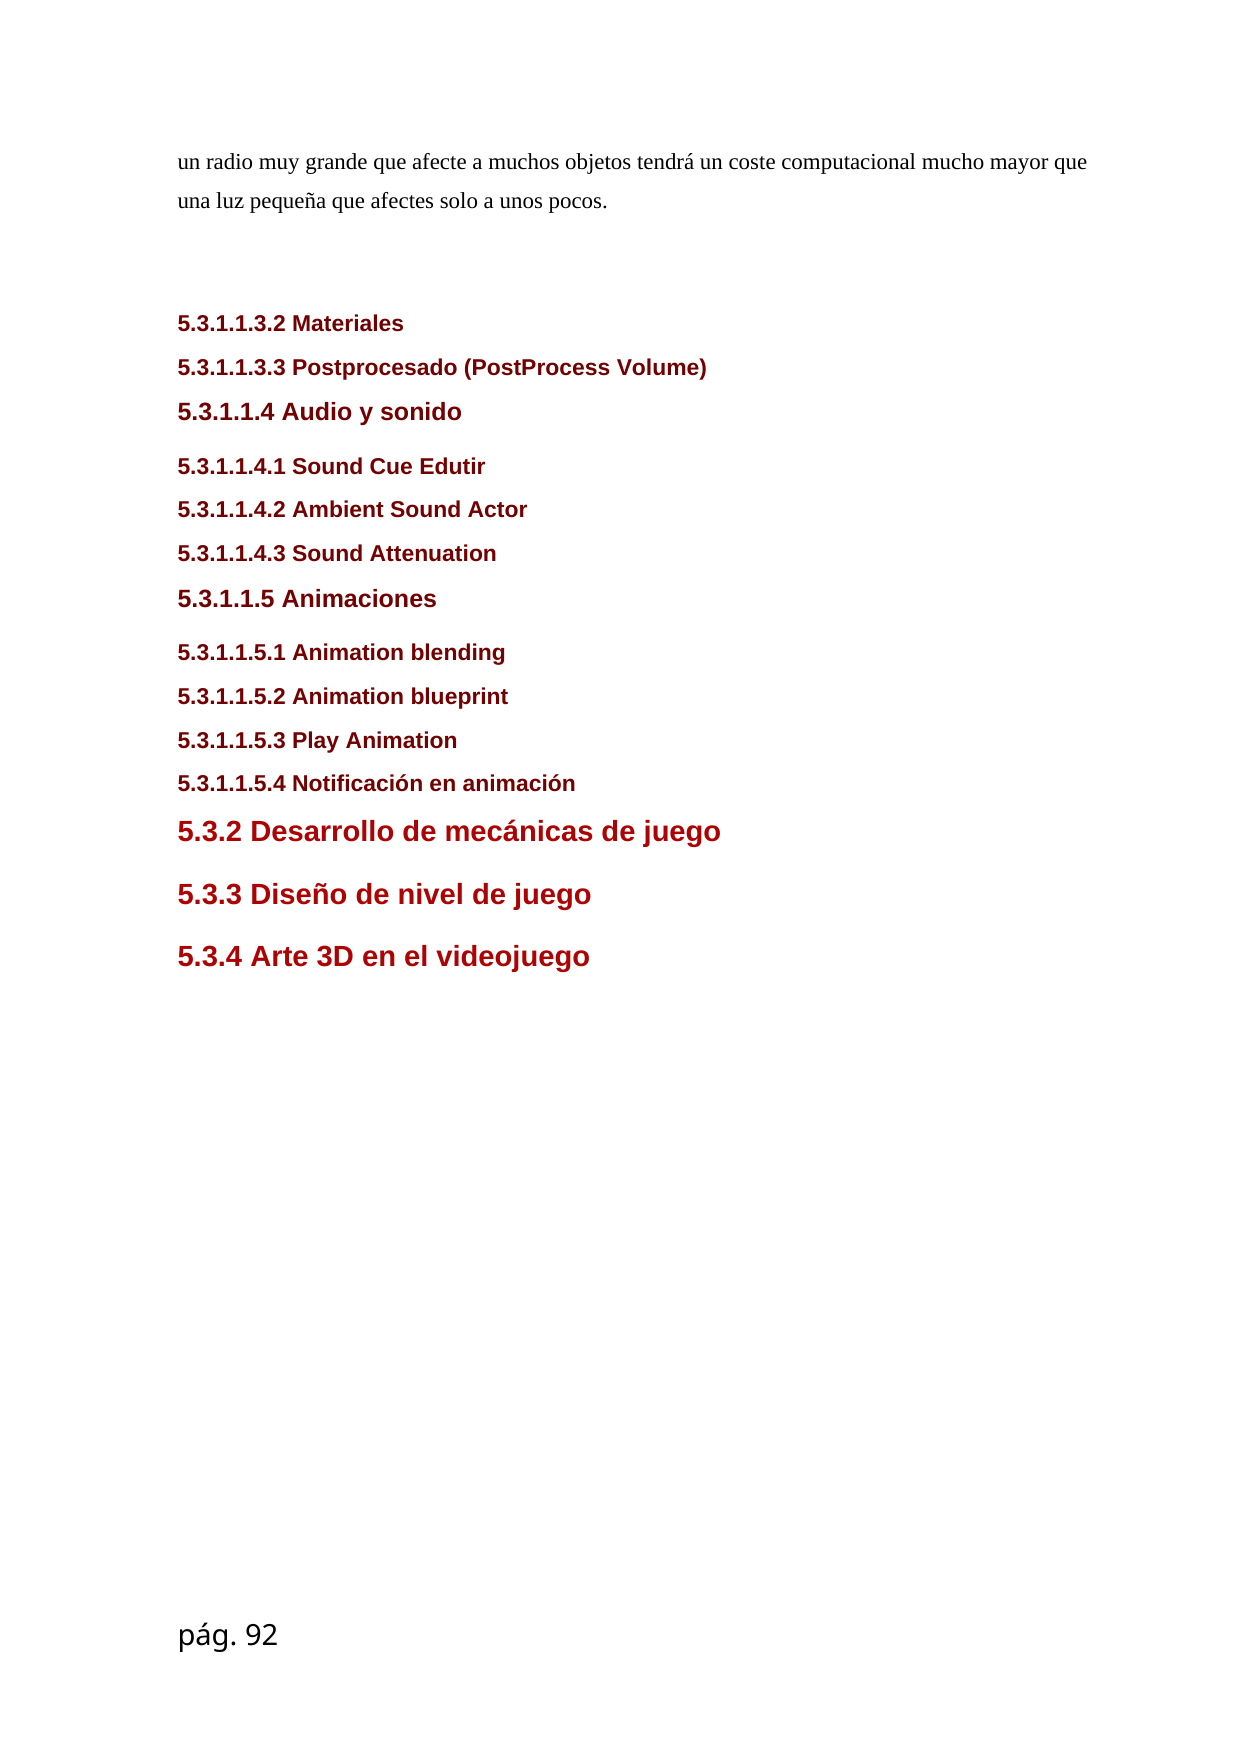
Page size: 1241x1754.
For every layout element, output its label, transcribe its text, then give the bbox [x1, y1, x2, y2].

subtitle 5.3.1.1.4.3 Sound Attenuation [177, 540, 1092, 566]
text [177, 148, 1092, 213]
subtitle 5.3.1.1.4 Audio y sonido [177, 397, 1092, 426]
subtitle 5.3.1.1.5 Animaciones [177, 584, 1092, 612]
subtitle 5.3.3 Diseño de nivel de juego [177, 877, 1092, 910]
subtitle 5.3.2 Desarrollo de mecánicas de juego [177, 814, 1092, 847]
subtitle 5.3.1.1.5.2 Animation blueprint [177, 683, 1092, 709]
subtitle 5.3.1.1.5.3 Play Animation [177, 727, 1092, 753]
subtitle 5.3.4 Arte 3D en el videojuego [177, 939, 1092, 973]
subtitle 5.3.1.1.3.2 Materiales [177, 310, 1092, 336]
subtitle 5.3.1.1.4.1 Sound Cue Edutir [177, 453, 1092, 479]
subtitle 5.3.1.1.3.3 Postprocesado (PostProcess Volume) [177, 353, 1092, 380]
subtitle 5.3.1.1.4.2 Ambient Sound Actor [177, 496, 1092, 523]
subtitle 5.3.1.1.5.4 Notificación en animación [177, 770, 1092, 797]
subtitle 5.3.1.1.5.1 Animation blending [177, 639, 1092, 666]
